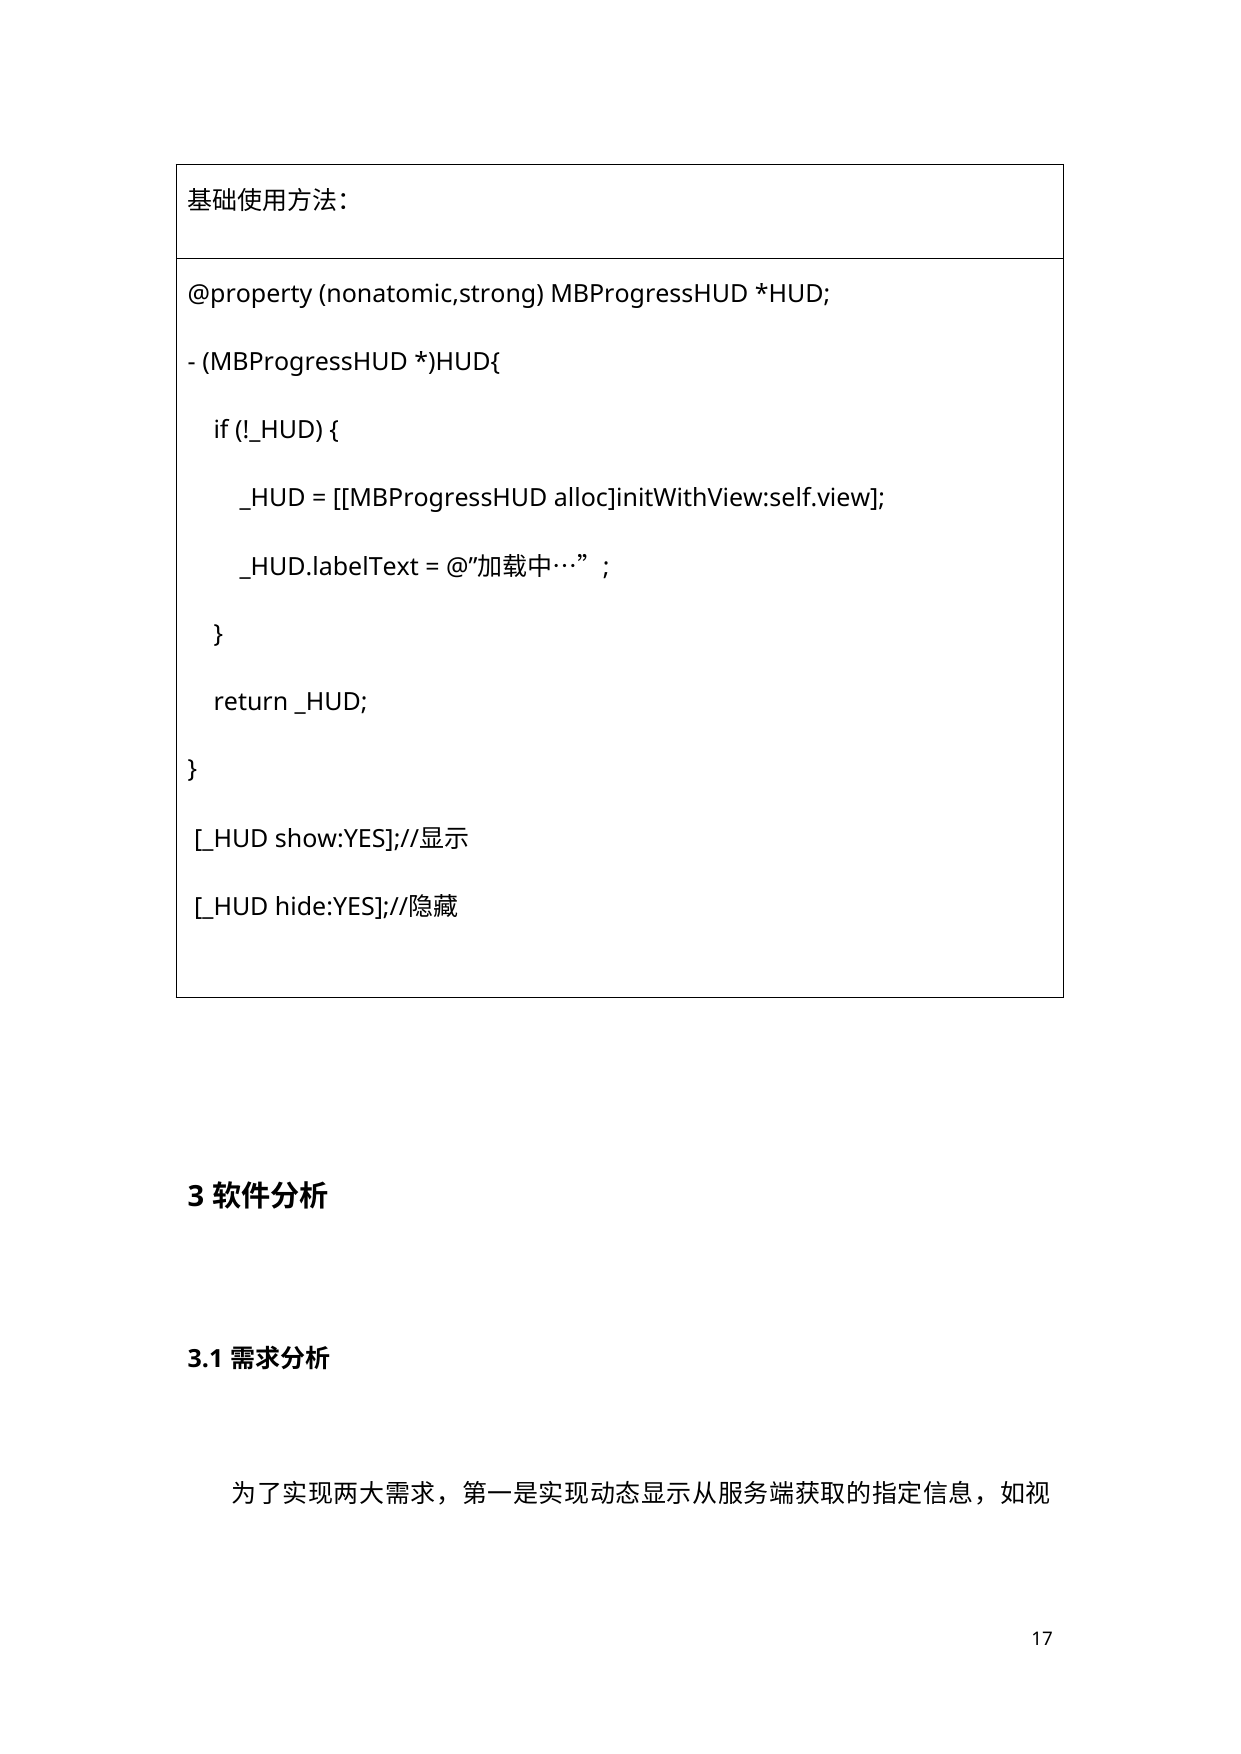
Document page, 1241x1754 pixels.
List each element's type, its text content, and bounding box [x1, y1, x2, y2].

table_header 基础使用方法： [177, 165, 1063, 258]
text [187, 1458, 1053, 1526]
subtitle 3 软件分析 [187, 1160, 1053, 1228]
table_cell @property (nonatomic,strong) MBProgressHUD *HUD; - (MBProgressHUD *)HUD{ if (!_HUD) { _HUD = [[MBProgressHUD alloc]initWithView:self.view]; _HUD.labelText = @”加载中…”; } return _HUD; } [_HUD show:YES];//显示 [_HUD hide:YES];//隐藏 [177, 259, 1063, 997]
text 3.1 需求分析 [187, 1322, 1053, 1390]
